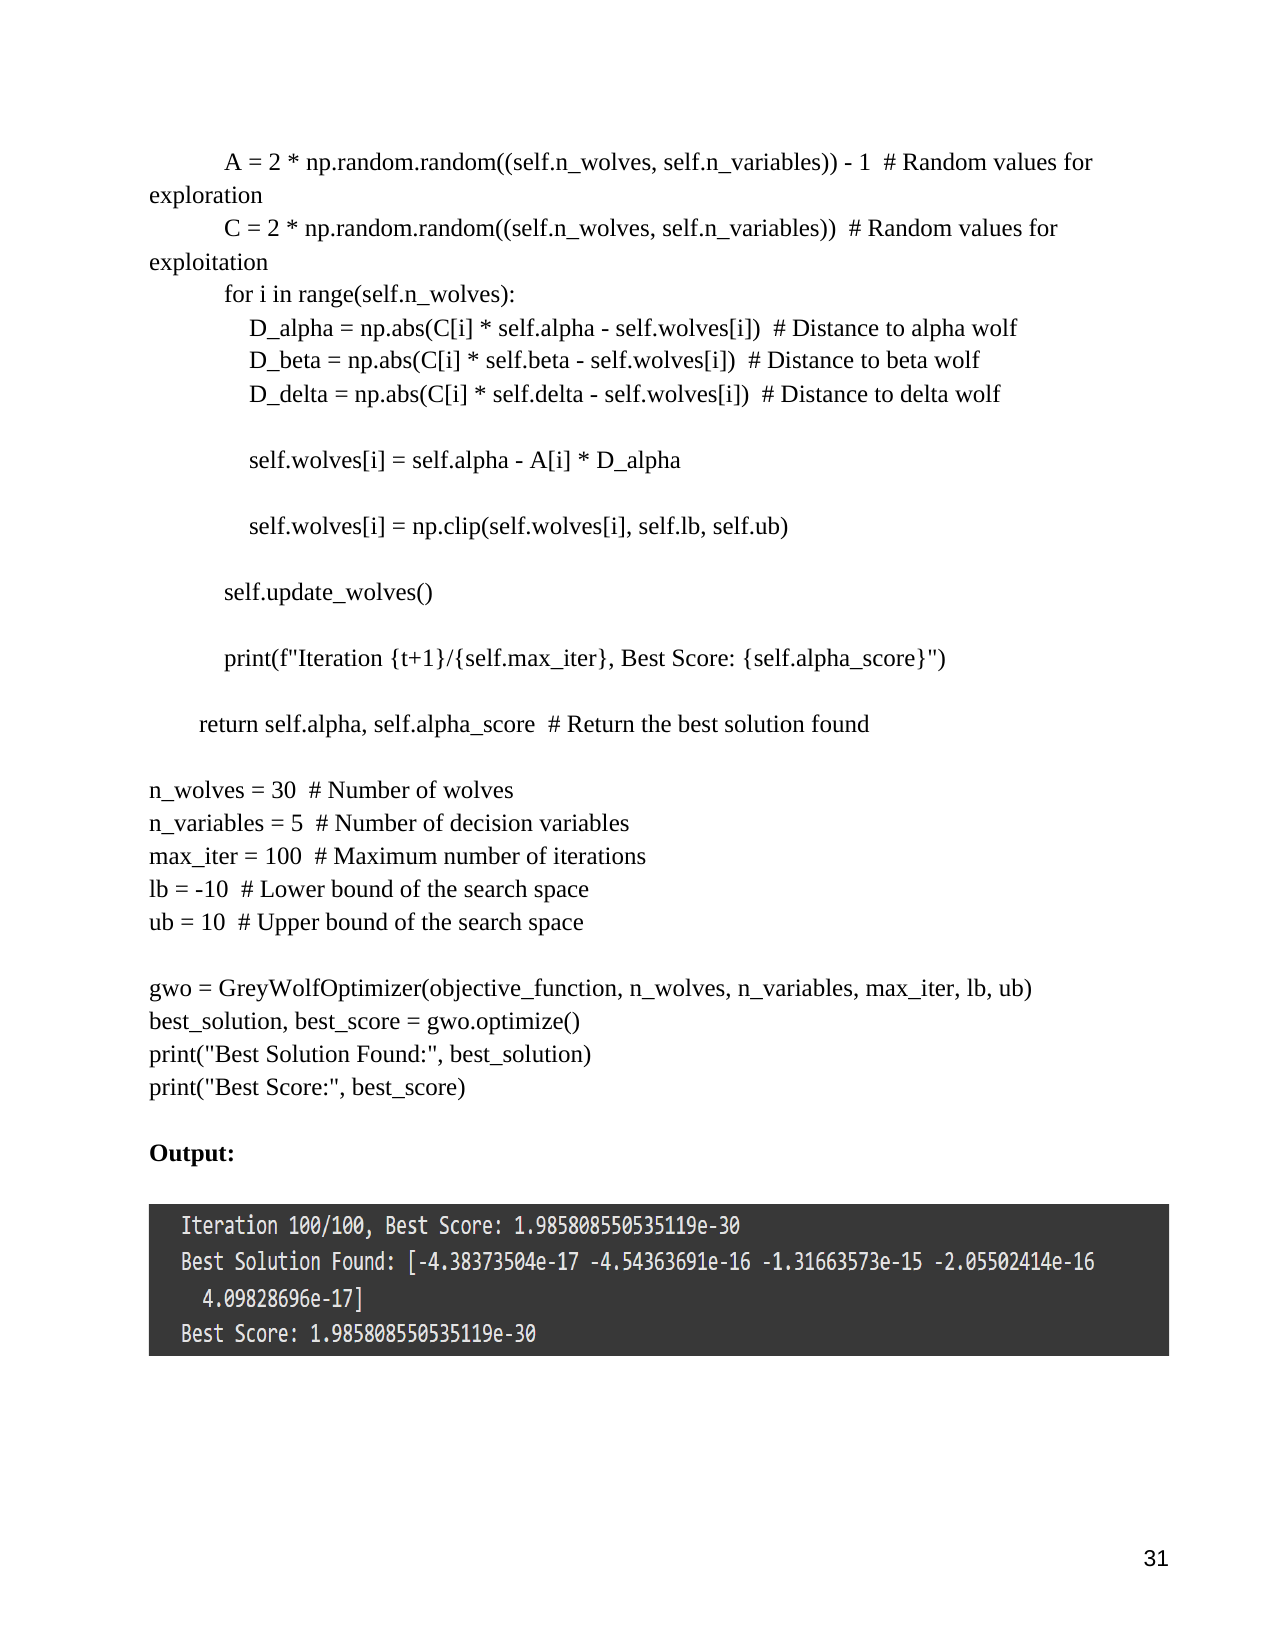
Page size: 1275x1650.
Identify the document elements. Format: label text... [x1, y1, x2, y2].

text self.wolves[i] = self.alpha - A[i] * D_alpha [149, 445, 1169, 473]
text print("Best Solution Found:", best_solution) [149, 1039, 1169, 1068]
text n_wolves = 30 # Number of wolves [149, 775, 1169, 804]
text C = 2 * np.random.random((self.n_wolves, self.n_variables)) # Random values for exploitation [149, 213, 1169, 275]
text D_beta = np.abs(C[i] * self.beta - self.wolves[i]) # Distance to beta wolf [149, 346, 1169, 374]
text print(f"Iteration {t+1}/{self.max_iter}, Best Score: {self.alpha_score}") [149, 643, 1169, 672]
text D_delta = np.abs(C[i] * self.delta - self.wolves[i]) # Distance to delta wolf [149, 379, 1169, 407]
text n_variables = 5 # Number of decision variables [149, 808, 1169, 837]
text gwo = GreyWolfOptimizer(objective_function, n_wolves, n_variables, max_iter, lb, ub) [149, 973, 1169, 1002]
text self.wolves[i] = np.clip(self.wolves[i], self.lb, self.ub) [149, 511, 1169, 539]
text Output: [149, 1138, 1169, 1167]
text return self.alpha, self.alpha_score # Return the best solution found [149, 709, 1169, 738]
picture [148, 1204, 1170, 1356]
text ub = 10 # Upper bound of the search space [149, 907, 1169, 936]
text for i in range(self.n_wolves): [149, 279, 1169, 308]
text max_iter = 100 # Maximum number of iterations [149, 841, 1169, 870]
text best_solution, best_score = gwo.optimize() [149, 1006, 1169, 1035]
text A = 2 * np.random.random((self.n_wolves, self.n_variables)) - 1 # Random values for exploration [149, 147, 1169, 209]
text lb = -10 # Lower bound of the search space [149, 874, 1169, 903]
text D_alpha = np.abs(C[i] * self.alpha - self.wolves[i]) # Distance to alpha wolf [149, 313, 1169, 341]
text print("Best Score:", best_score) [149, 1072, 1169, 1101]
text self.update_wolves() [149, 577, 1169, 606]
